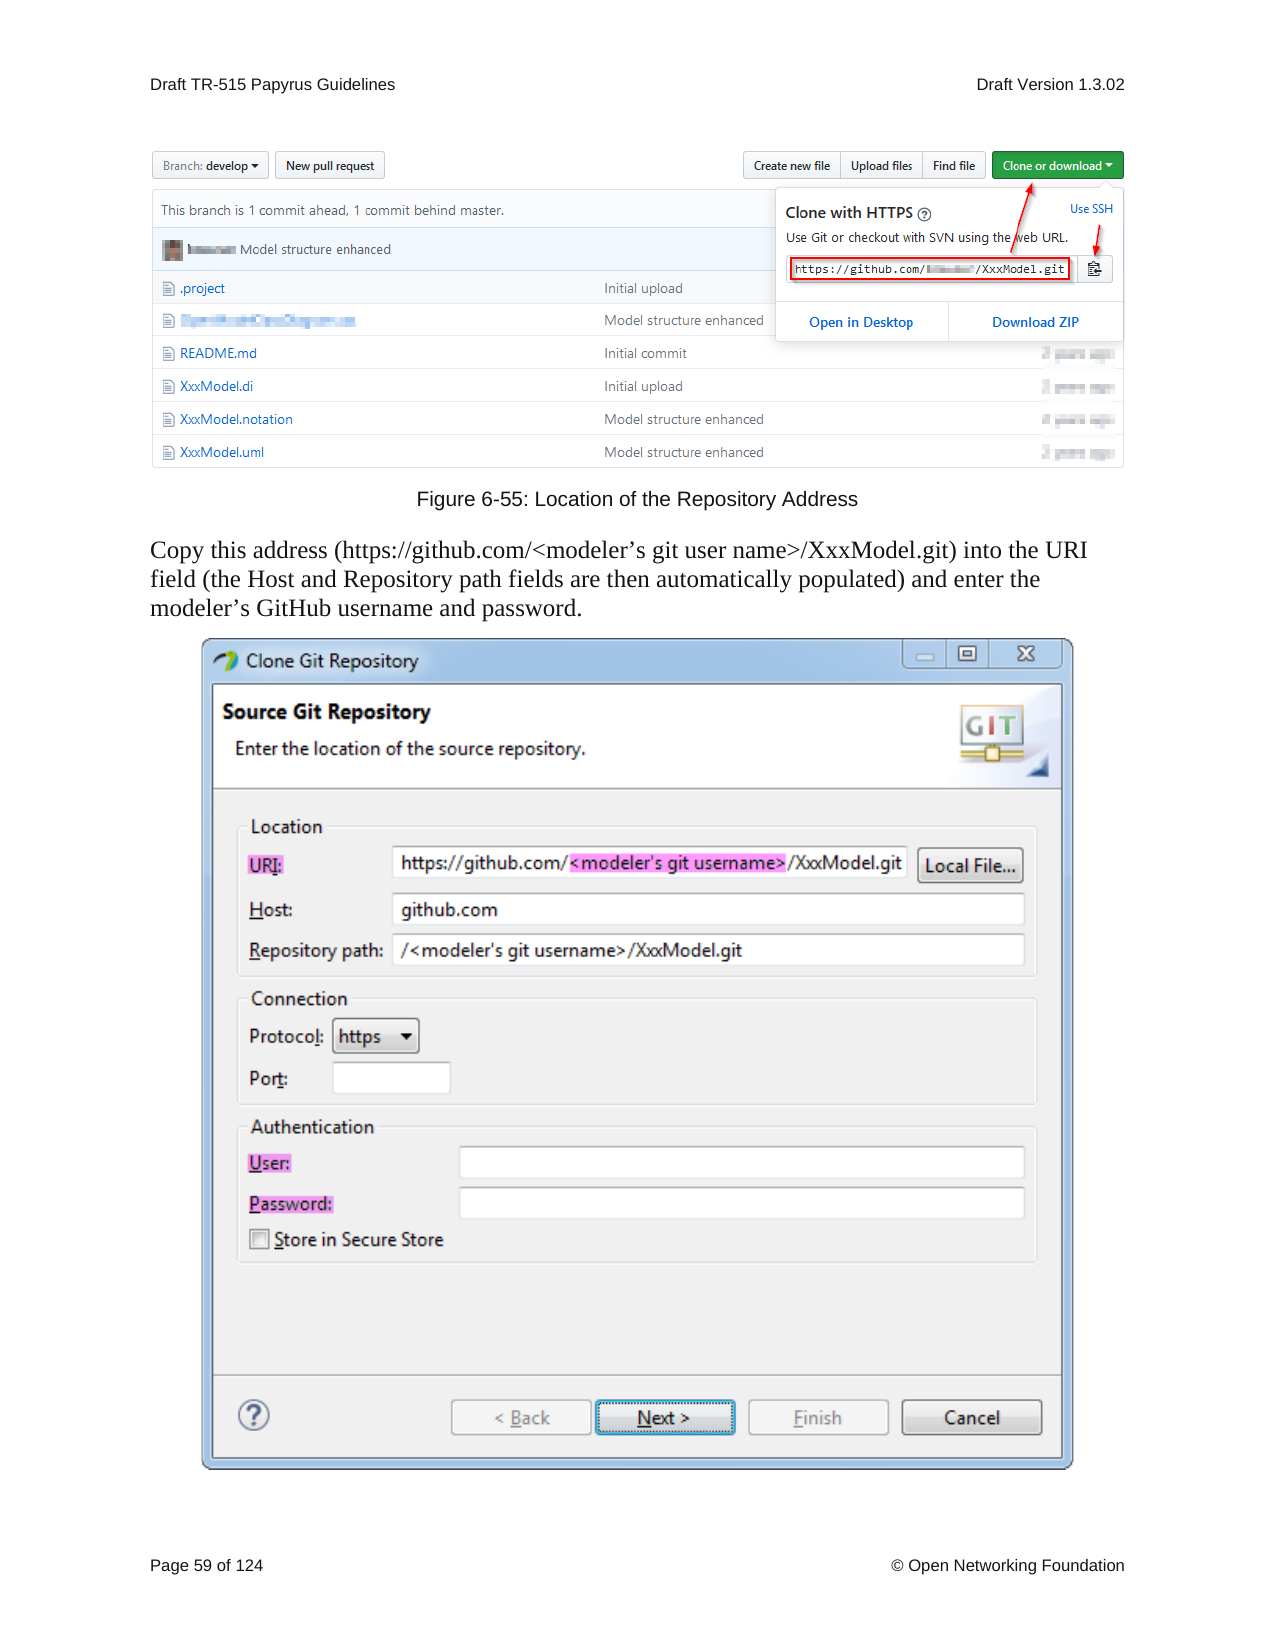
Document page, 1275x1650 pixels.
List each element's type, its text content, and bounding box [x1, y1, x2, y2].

picture [201, 638, 1074, 1470]
picture [150, 150, 1125, 470]
text Copy this address (https://github.com/<modeler’s git user name>/XxxModel.git) into the URI field (the Host and Repository path fields are then automatically populated) and enter the modeler’s GitHub username and password. [150, 535, 1125, 622]
